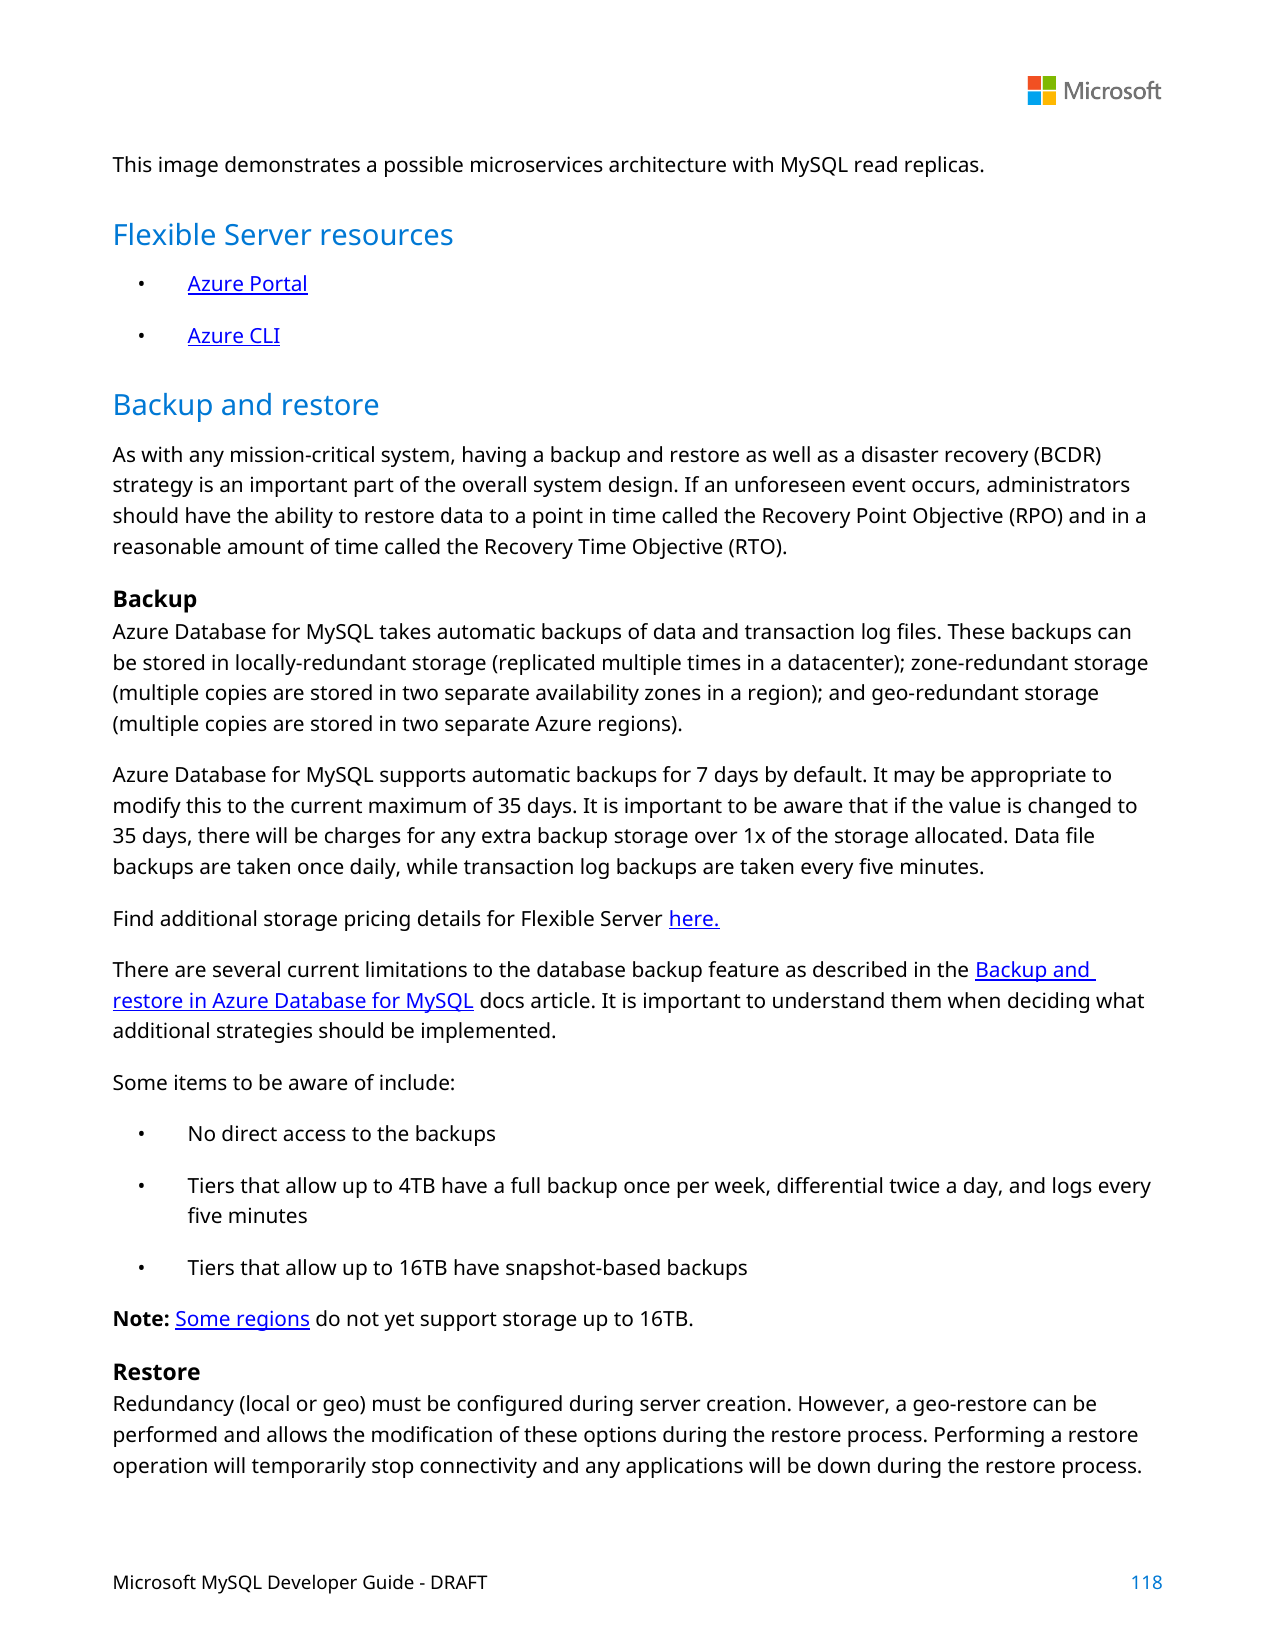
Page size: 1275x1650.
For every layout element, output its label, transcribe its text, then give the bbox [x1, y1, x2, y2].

picture [1026, 75, 1163, 107]
subtitle Flexible Server resources [112, 214, 1162, 254]
list Azure CLI [137, 321, 1162, 349]
list Tiers that allow up to 16TB have snapshot-based backups [137, 1253, 1162, 1281]
list Tiers that allow up to 4TB have a full backup once per week, differential twice a day, and logs every five minutes [137, 1171, 1162, 1230]
text Azure Database for MySQL supports automatic backups for 7 days by default. It may be appropriate to modify this to the current maximum of 35 days. It is important to be aware that if the value is changed to 35 days, there will be charges for any extra backup storage over 1x of the storage allocated. Data file backups are taken once daily, while transaction log backups are taken every five minutes. [112, 760, 1162, 881]
list Azure Portal [137, 269, 1162, 298]
text As with any mission-critical system, having a backup and restore as well as a disaster recovery (BCDR) strategy is an important part of the overall system design. If an unforeseen event occurs, administrators should have the ability to restore data to a point in time called the Recovery Point Objective (RPO) and in a reasonable amount of time called the Recovery Time Objective (RTO). [112, 440, 1162, 560]
subtitle Backup [112, 583, 1162, 614]
list No direct access to the backups [137, 1119, 1162, 1148]
text Redundancy (local or geo) must be configured during server creation. However, a geo-restore can be performed and allows the modification of these options during the restore process. Performing a restore operation will temporarily stop connectivity and any applications will be down during the restore process. [112, 1389, 1162, 1479]
text Note: Some regions do not yet support storage up to 16TB. [112, 1304, 1162, 1333]
text Find additional storage pricing details for Flexible Server here. [112, 904, 1162, 932]
text Azure Database for MySQL takes automatic backups of data and transaction log files. These backups can be stored in locally-redundant storage (replicated multiple times in a datacenter); zone-redundant storage (multiple copies are stored in two separate availability zones in a region); and geo-redundant storage (multiple copies are stored in two separate Azure regions). [112, 617, 1162, 737]
text Some items to be aware of include: [112, 1068, 1162, 1096]
subtitle Restore [112, 1356, 1162, 1387]
text There are several current limitations to the database backup feature as described in the Backup and restore in Azure Database for MySQL docs article. It is important to understand them when deciding what additional strategies should be implemented. [112, 955, 1162, 1045]
text This image demonstrates a possible microservices architecture with MySQL read replicas. [112, 150, 1162, 178]
subtitle Backup and restore [112, 385, 1162, 424]
